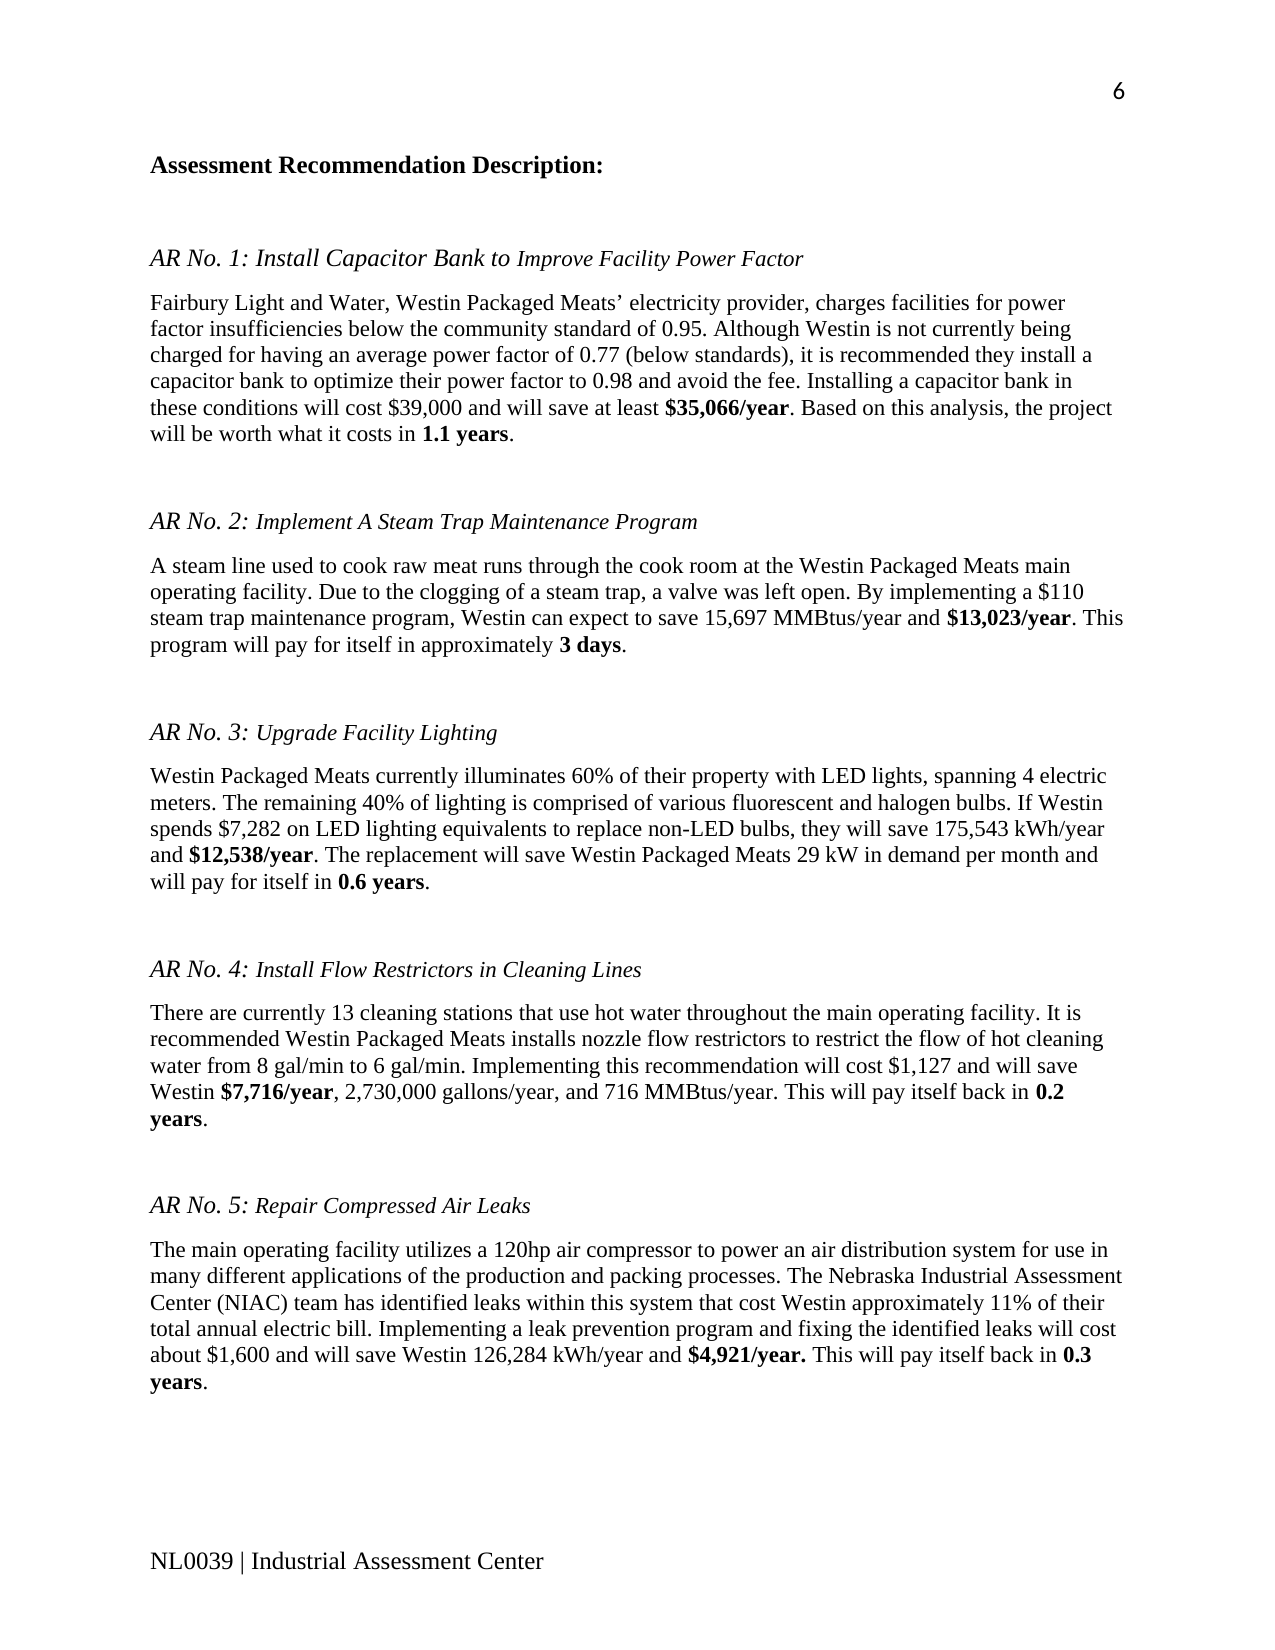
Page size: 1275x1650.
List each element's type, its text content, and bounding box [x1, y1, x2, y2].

text AR No. 1: Install Capacitor Bank to Improve Facility Power Factor [150, 243, 1125, 272]
text AR No. 3: Upgrade Facility Lighting [150, 717, 1125, 746]
text Westin Packaged Meats currently illuminates 60% of their property with LED lights, spanning 4 electric meters. The remaining 40% of lighting is comprised of various fluorescent and halogen bulbs. If Westin spends $7,282 on LED lighting equivalents to replace non-LED bulbs, they will save 175,543 kWh/year and $12,538/year. The replacement will save Westin Packaged Meats 29 kW in demand per month and will pay for itself in 0.6 years. [150, 762, 1125, 894]
text There are currently 13 cleaning stations that use hot water throughout the main operating facility. It is recommended Westin Packaged Meats installs nozzle flow restrictors to restrict the flow of hot cleaning water from 8 gal/min to 6 gal/min. Implementing this recommendation will cost $1,127 and will save Westin $7,716/year, 2,730,000 gallons/year, and 716 MMBtus/year. This will pay itself back in 0.2 years. [150, 999, 1125, 1131]
text AR No. 4: Install Flow Restrictors in Cleaning Lines [150, 954, 1125, 982]
text The main operating facility utilizes a 120hp air compressor to power an air distribution system for use in many different applications of the production and packing processes. The Nebraska Industrial Assessment Center (NIAC) team has identified leaks within this system that cost Westin approximately 11% of their total annual electric bill. Implementing a leak prevention program and fixing the identified leaks will cost about $1,600 and will save Westin 126,284 kWh/year and $4,921/year. This will pay itself back in 0.3 years. [150, 1236, 1125, 1394]
text AR No. 5: Repair Compressed Air Leaks [150, 1191, 1125, 1219]
text A steam line used to cook raw meat runs through the cook room at the Westin Packaged Meats main operating facility. Due to the clogging of a steam trap, a valve was left open. By implementing a $110 steam trap maintenance program, Westin can expect to save 15,697 MMBtus/year and $13,023/year. This program will pay for itself in approximately 3 days. [150, 552, 1125, 657]
text Assessment Recommendation Description: [150, 150, 1125, 179]
text AR No. 2: Implement A Steam Trap Maintenance Program [150, 506, 1125, 535]
text Fairbury Light and Water, Westin Packaged Meats’ electricity provider, charges facilities for power factor insufficiencies below the community standard of 0.95. Although Westin is not currently being charged for having an average power factor of 0.77 (below standards), it is recommended they install a capacitor bank to optimize their power factor to 0.98 and avoid the fee. Installing a capacitor bank in these conditions will cost $39,000 and will save at least $35,066/year. Based on this analysis, the project will be worth what it costs in 1.1 years. [150, 288, 1125, 447]
